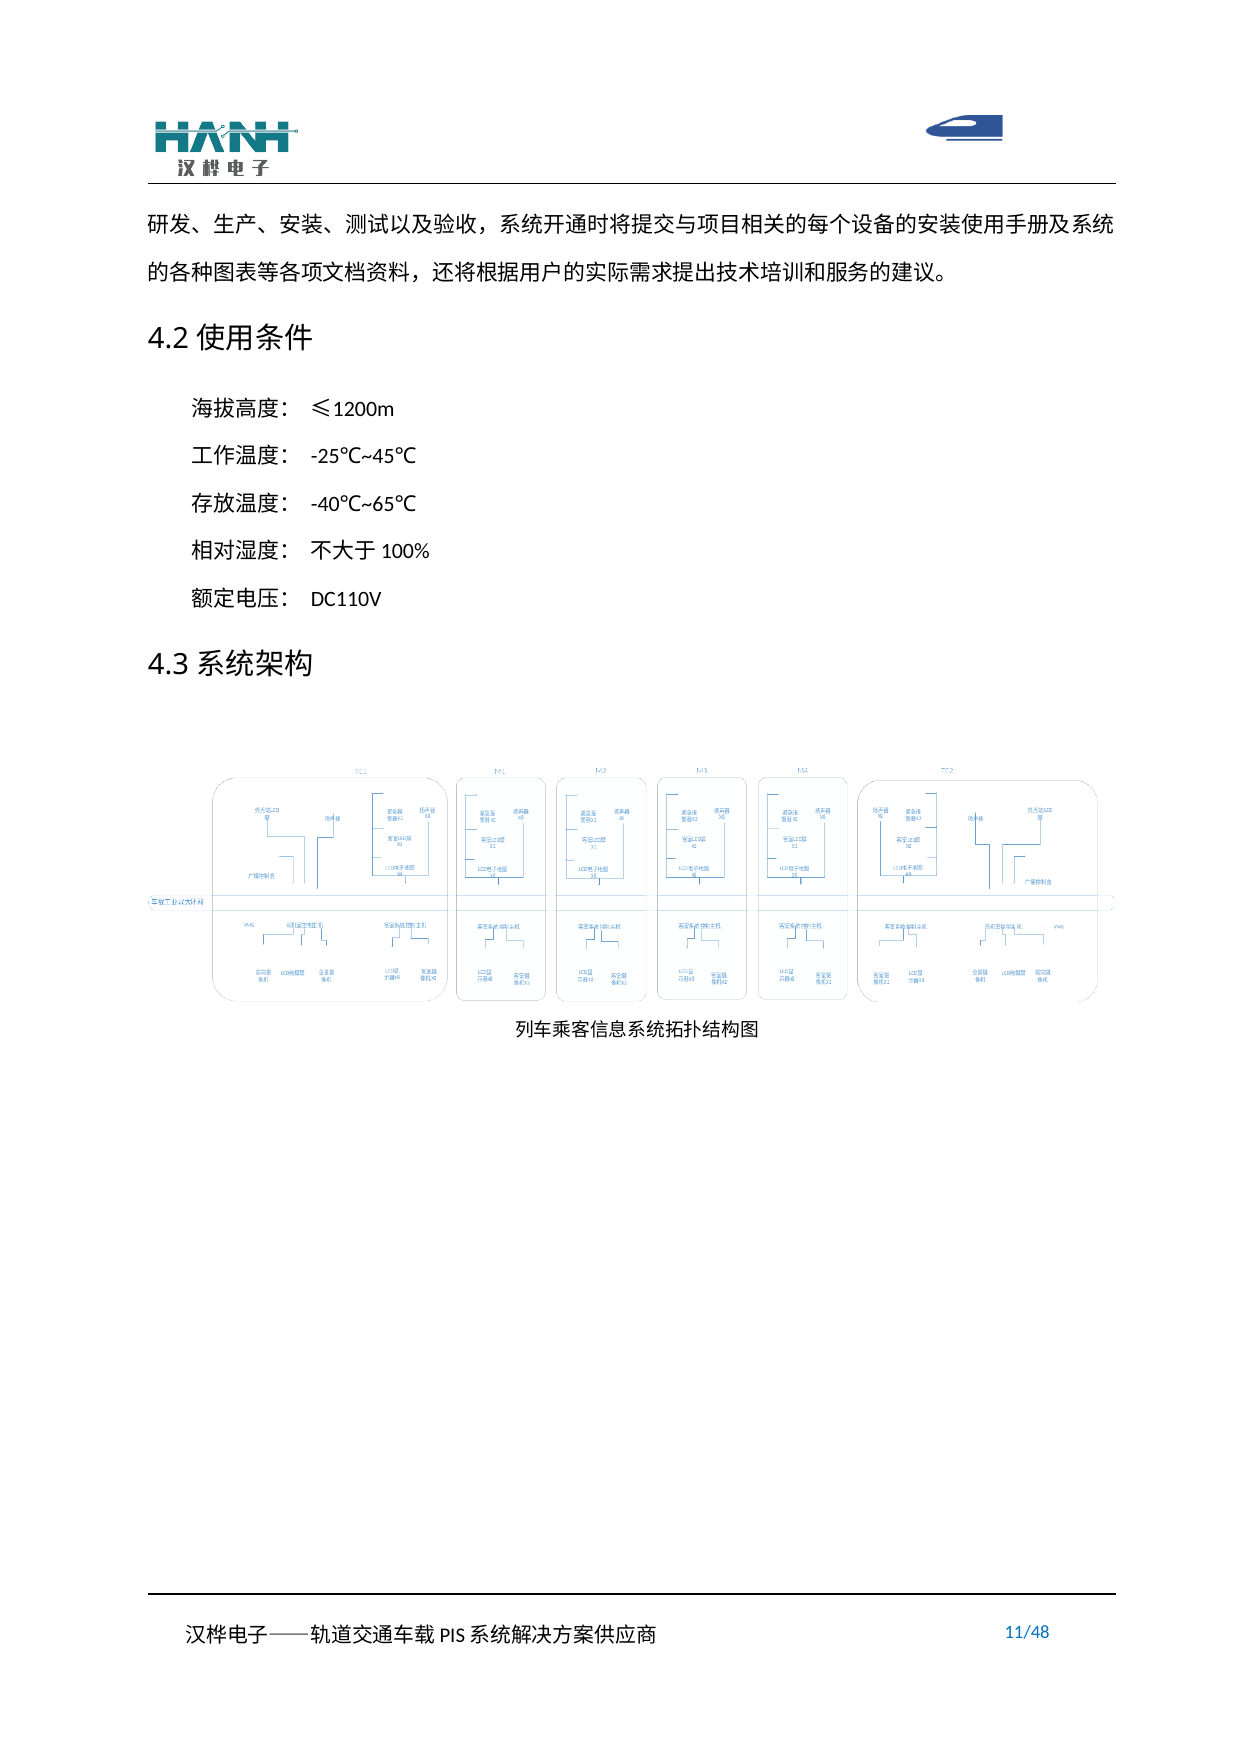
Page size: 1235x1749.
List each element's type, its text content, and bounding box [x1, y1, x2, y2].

text 列车乘客信息系统拓扑结构图 [148, 1014, 1116, 1042]
text 海拔高度： ≤1200m [148, 391, 1116, 422]
text 汉桦公司将严格按照国际、国内高标准，并结合本公司的研发实力与经验，进行整个项目的咨询、研发、生产、安装、测试以及验收，系统开通时将提交与项目相关的每个设备的安装使用手册及系统的各种图表等各项文档资料，还将根据用户的实际需求提出技术培训和服务的建议。 [148, 207, 1116, 286]
text 额定电压： DC110V [148, 581, 1116, 612]
picture [917, 108, 1011, 145]
text 存放温度： -40℃~65℃ [148, 486, 1116, 517]
picture [147, 118, 302, 181]
subtitle 4.3 系统架构 [148, 641, 1116, 683]
subtitle 4.2 使用条件 [148, 315, 1116, 357]
text 相对湿度： 不大于100% [148, 533, 1116, 565]
text 工作温度： -25℃~45℃ [148, 438, 1116, 470]
